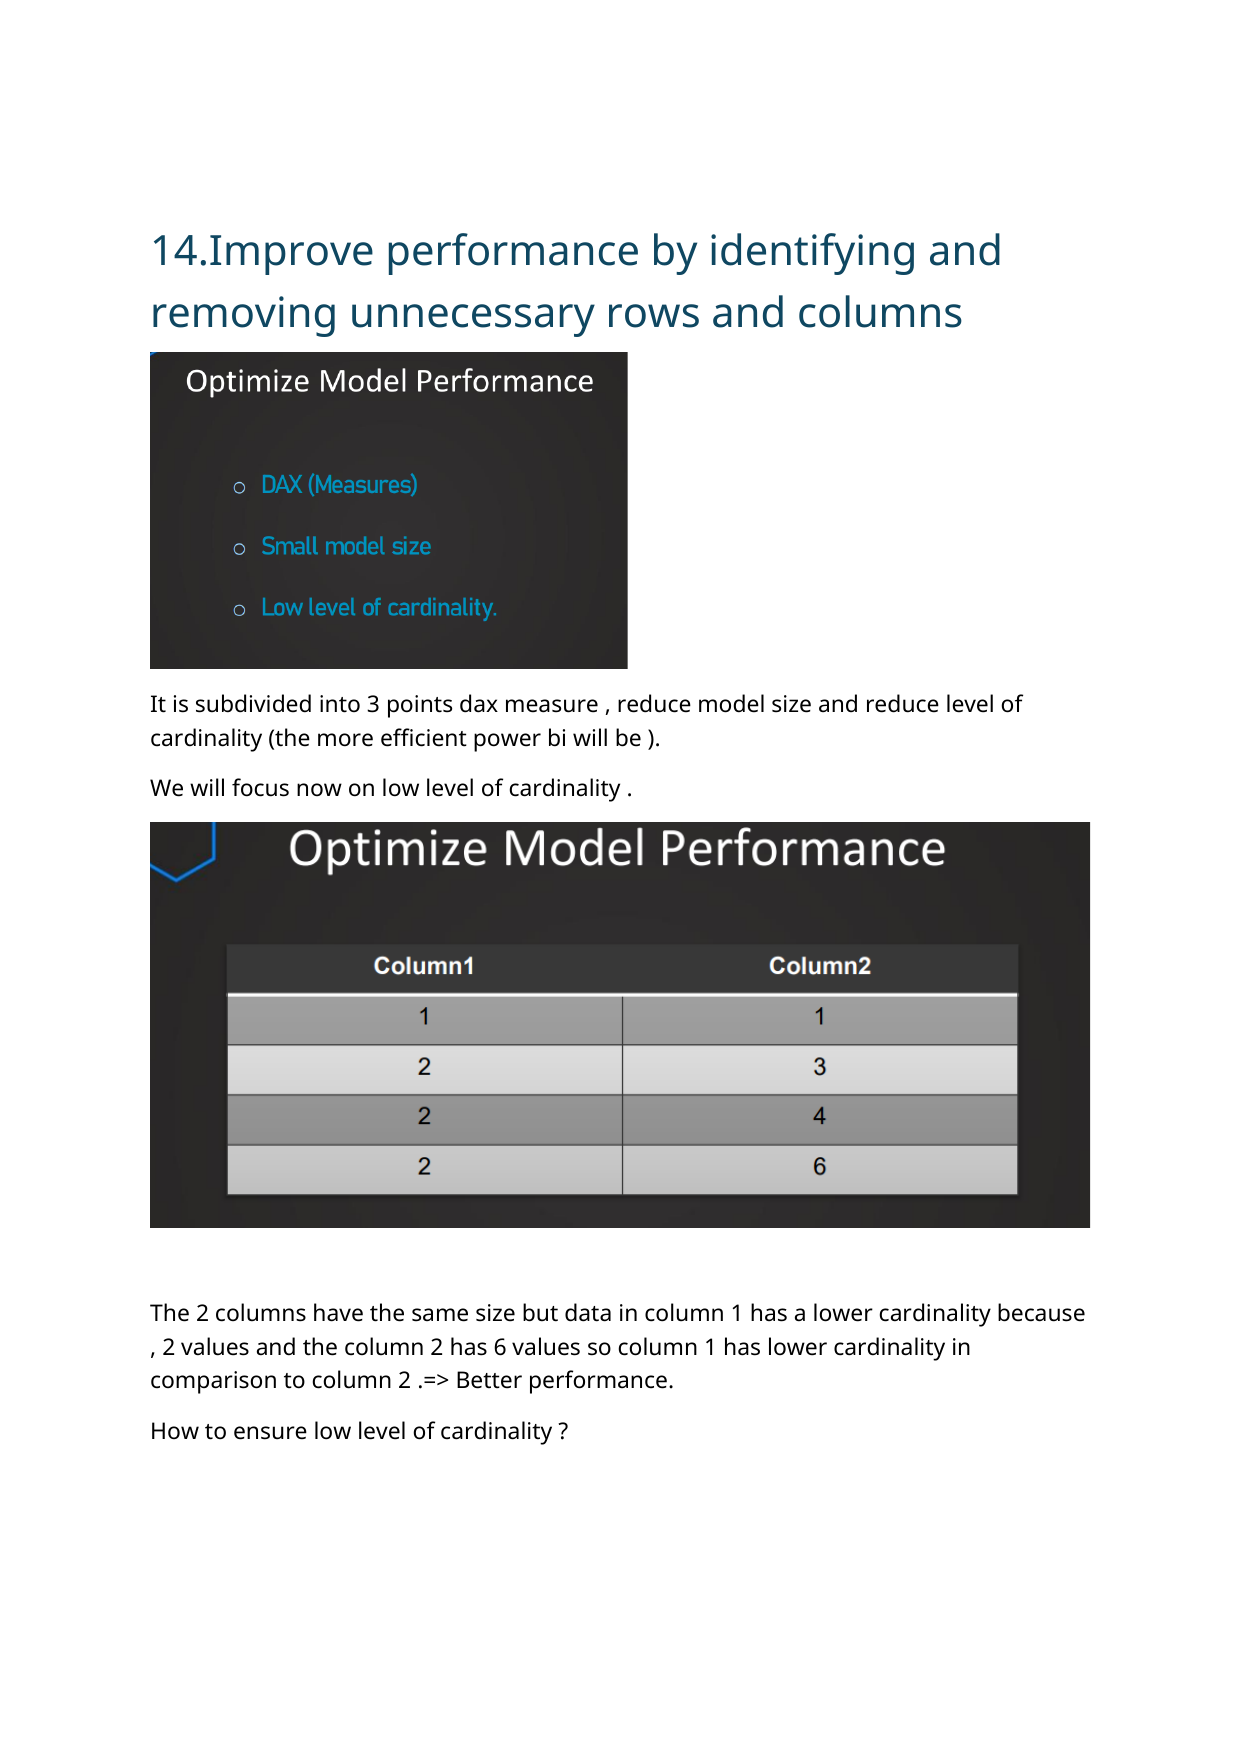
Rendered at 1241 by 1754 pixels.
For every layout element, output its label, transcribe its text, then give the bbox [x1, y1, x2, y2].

text We will focus now on low level of cardinality . [150, 772, 1090, 803]
text How to ensure low level of cardinality ? [150, 1415, 1090, 1446]
text It is subdivided into 3 points dax measure , reduce model size and reduce level of cardinality (the more efficient power bi will be ). [150, 688, 1090, 753]
picture [150, 822, 1091, 1228]
text The 2 columns have the same size but data in column 1 has a lower cardinality because , 2 values and the column 2 has 6 values so column 1 has lower cardinality in comparison to column 2 .=> Better performance. [150, 1297, 1090, 1396]
picture [150, 352, 628, 669]
subtitle 14.Improve performance by identifying and removing unnecessary rows and columns [150, 221, 1090, 339]
